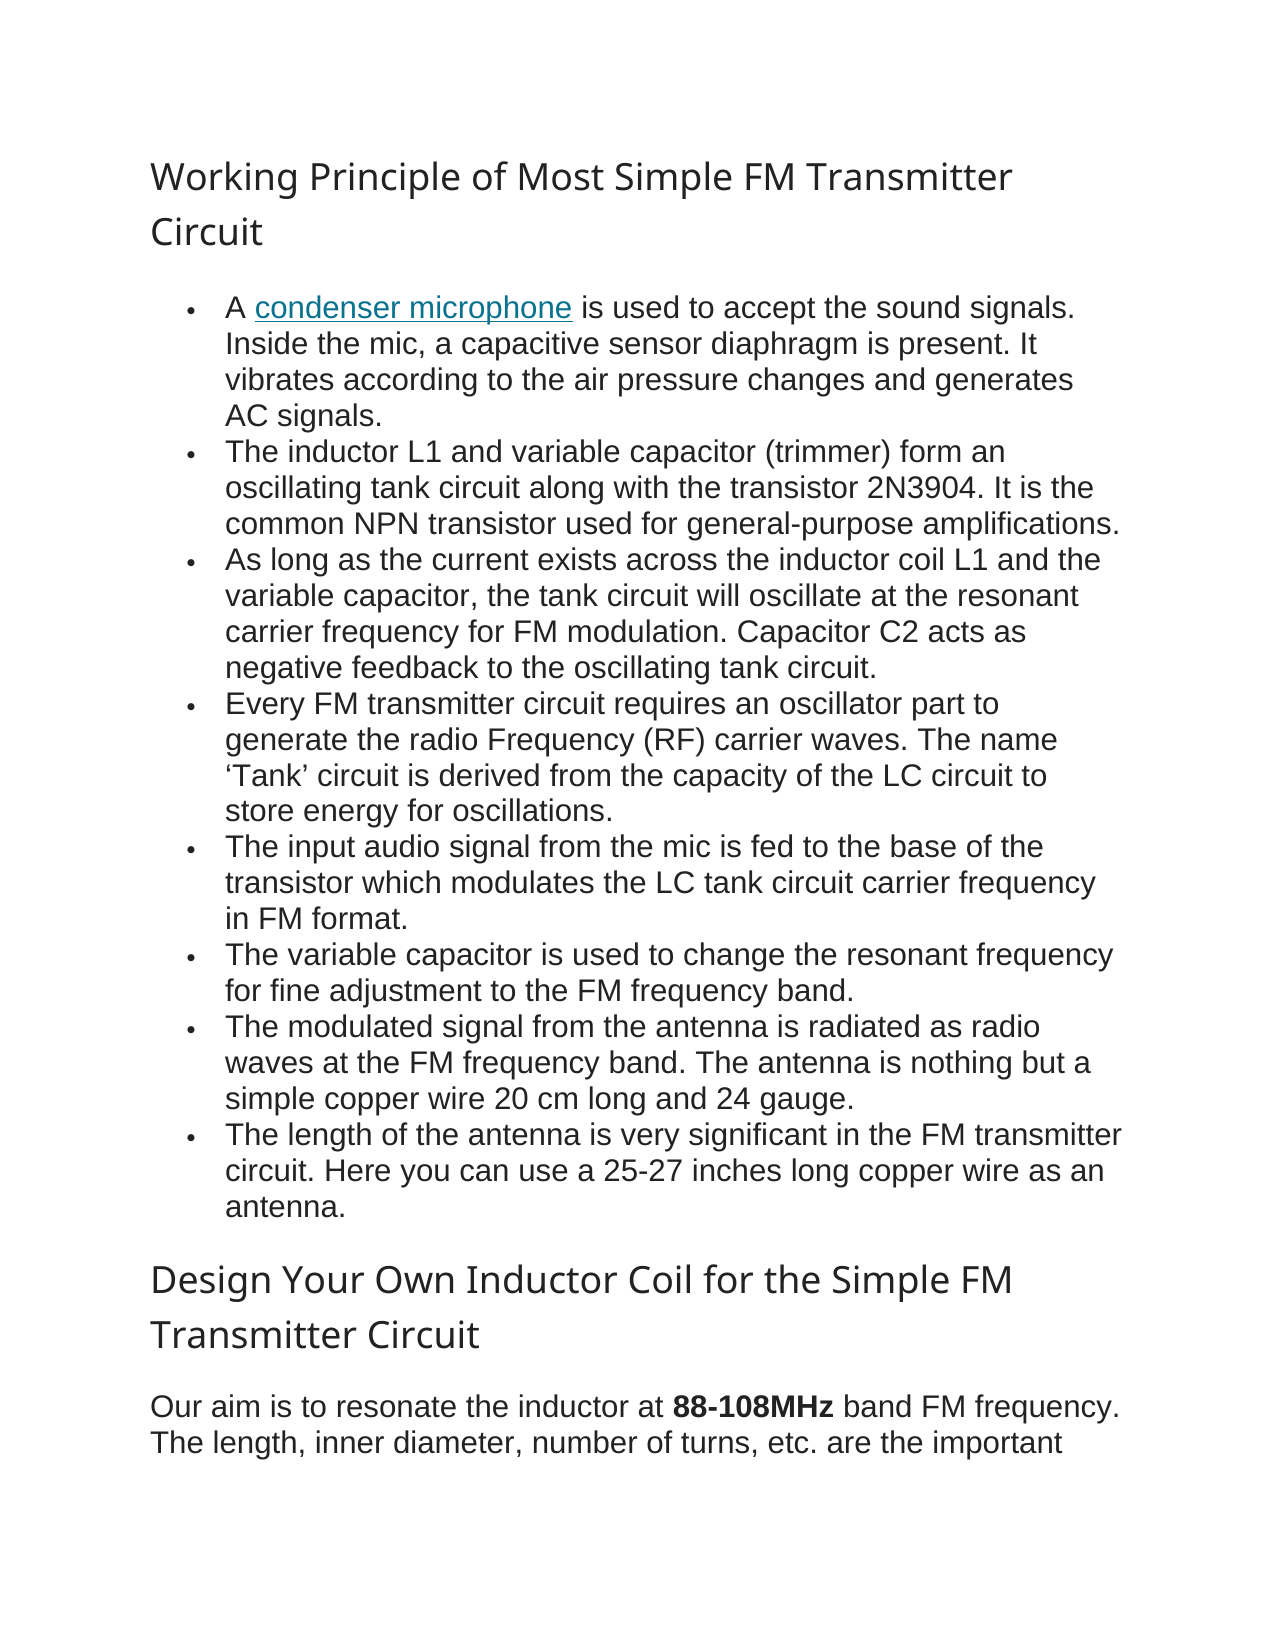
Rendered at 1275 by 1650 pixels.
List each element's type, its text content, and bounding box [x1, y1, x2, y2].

list Every FM transmitter circuit requires an oscillator part to generate the radio Frequency (RF) carrier waves. The name ‘Tank’ circuit is derived from the capacity of the LC circuit to store energy for oscillations. [187, 685, 1125, 828]
list The length of the antenna is very significant in the FM transmitter circuit. Here you can use a 25-27 inches long copper wire as an antenna. [187, 1116, 1125, 1224]
list The inductor L1 and variable capacitor (trimmer) form an oscillating tank circuit along with the transistor 2N3904. It is the common NPN transistor used for general-purpose amplifications. [187, 433, 1125, 541]
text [150, 1388, 1125, 1460]
list The modulated signal from the antenna is radiated as radio waves at the FM frequency band. The antenna is nothing but a simple copper wire 20 cm long and 24 gauge. [187, 1008, 1125, 1116]
list The variable capacitor is used to change the resonant frequency for fine adjustment to the FM frequency band. [187, 936, 1125, 1008]
subtitle Working Principle of Most Simple FM Transmitter Circuit [150, 150, 1125, 256]
subtitle Design Your Own Inductor Coil for the Simple FM Transmitter Circuit [150, 1253, 1125, 1359]
list The input audio signal from the mic is fed to the base of the transistor which modulates the LC tank circuit carrier frequency in FM format. [187, 828, 1125, 936]
list As long as the current exists across the inductor coil L1 and the variable capacitor, the tank circuit will oscillate at the resonant carrier frequency for FM modulation. Capacitor C2 acts as negative feedback to the oscillating tank circuit. [187, 541, 1125, 685]
list A condenser microphone is used to accept the sound signals. Inside the mic, a capacitive sensor diaphragm is present. It vibrates according to the air pressure changes and generates AC signals. [187, 289, 1125, 433]
